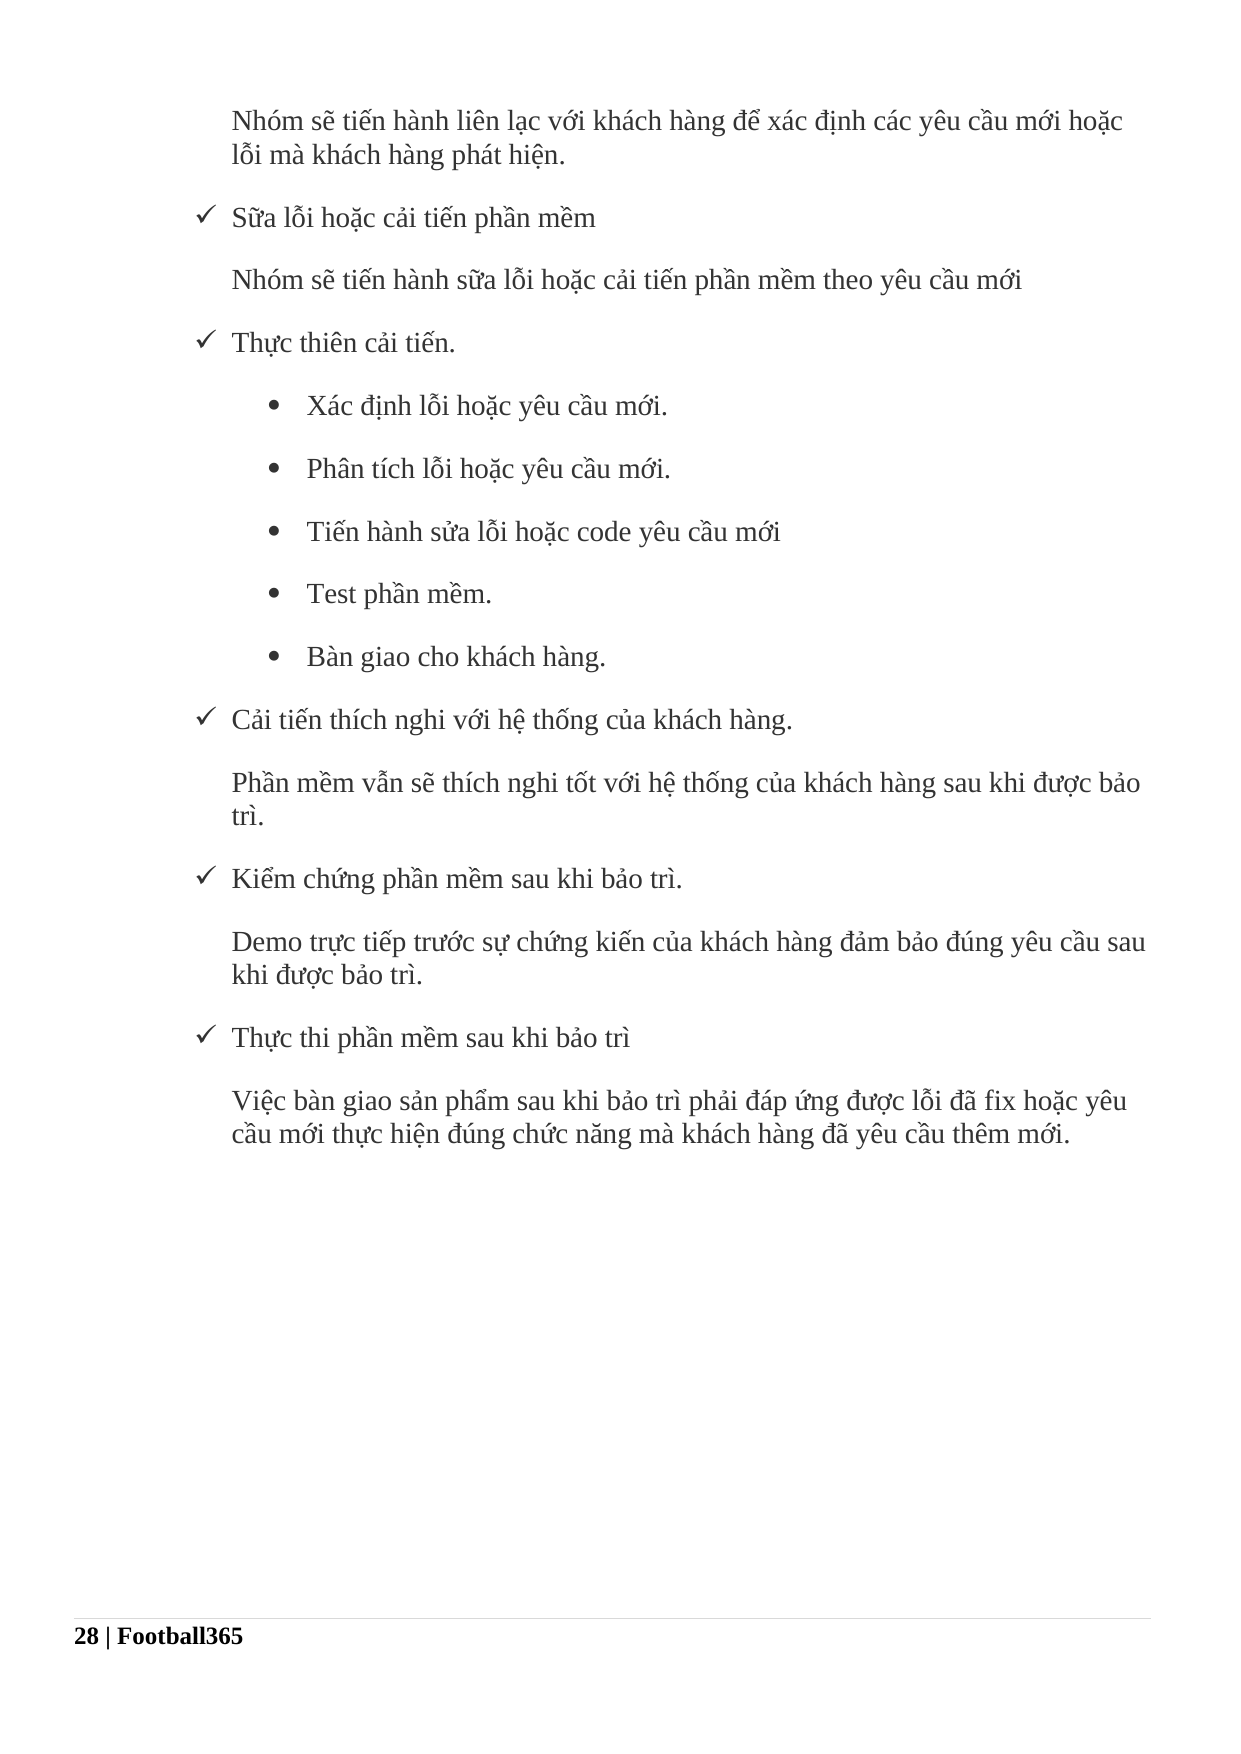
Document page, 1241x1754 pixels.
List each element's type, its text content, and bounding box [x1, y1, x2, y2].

list Bàn giao cho khách hàng. [269, 639, 1151, 673]
text Demo trực tiếp trước sự chứng kiến của khách hàng đảm bảo đúng yêu cầu sau khi được bảo trì. [231, 924, 1151, 991]
list Phân tích lỗi hoặc yêu cầu mới. [269, 451, 1151, 484]
text Nhóm sẽ tiến hành liên lạc với khách hàng để xác định các yêu cầu mới hoặc lỗi mà khách hàng phát hiện. [231, 103, 1151, 171]
list Xác định lỗi hoặc yêu cầu mới. [269, 388, 1151, 422]
list Thực thiên cải tiến. [194, 325, 1151, 359]
text Việc bàn giao sản phẩm sau khi bảo trì phải đáp ứng được lỗi đã fix hoặc yêu cầu mới thực hiện đúng chức năng mà khách hàng đã yêu cầu thêm mới. [231, 1083, 1151, 1150]
list Tiến hành sửa lỗi hoặc code yêu cầu mới [269, 514, 1151, 547]
list Kiểm chứng phần mềm sau khi bảo trì. [194, 861, 1151, 895]
list Thực thi phần mềm sau khi bảo trì [194, 1020, 1151, 1054]
text Phần mềm vẫn sẽ thích nghi tốt với hệ thống của khách hàng sau khi được bảo trì. [231, 765, 1151, 832]
list Sữa lỗi hoặc cải tiến phần mềm [194, 200, 1151, 233]
list Test phần mềm. [269, 576, 1151, 610]
text Nhóm sẽ tiến hành sữa lỗi hoặc cải tiến phần mềm theo yêu cầu mới [231, 262, 1151, 296]
list Cải tiến thích nghi với hệ thống của khách hàng. [194, 702, 1151, 736]
